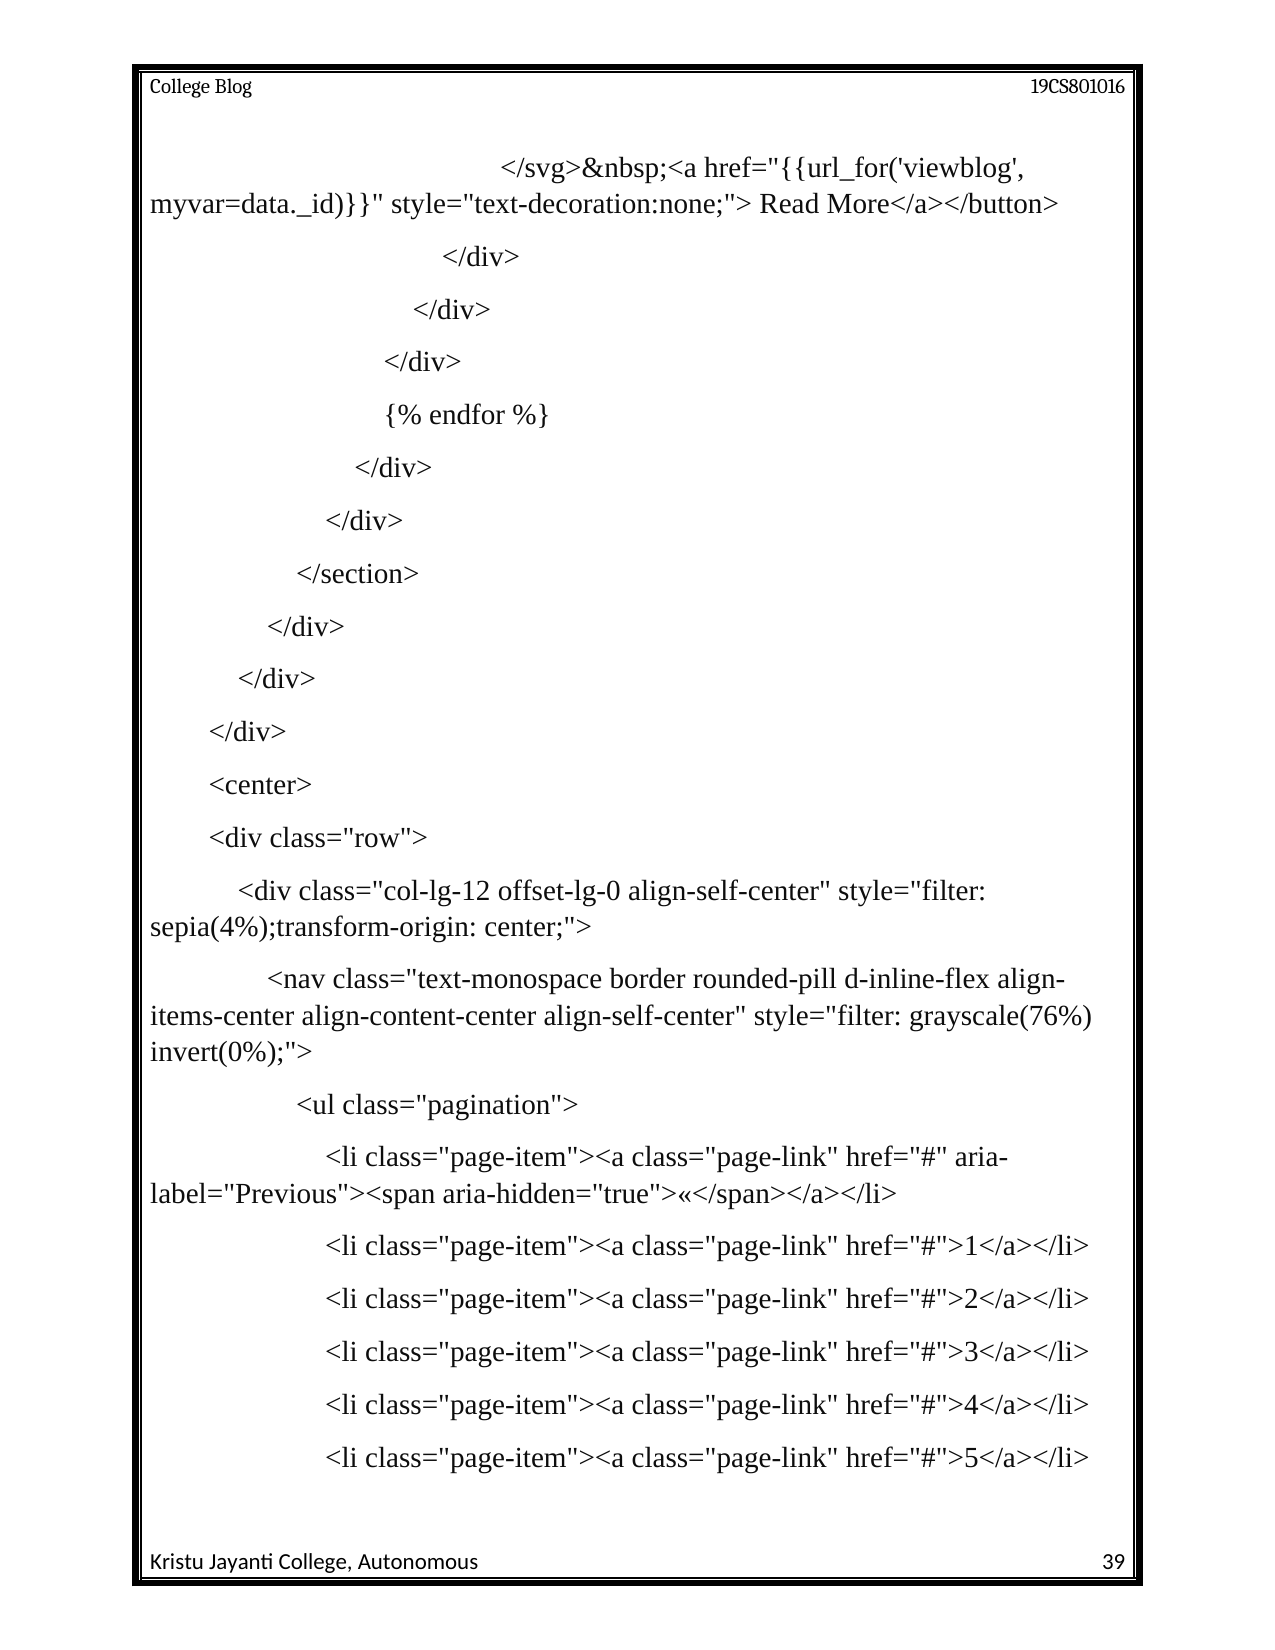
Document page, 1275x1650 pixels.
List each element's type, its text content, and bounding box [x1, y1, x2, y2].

text <li class="page-item"><a class="page-link" href="#">4</a></li> [150, 1387, 1125, 1421]
text </section> [150, 556, 1125, 589]
text <nav class="text-monospace border rounded-pill d-inline-flex align-items-center align-content-center align-self-center" style="filter: grayscale(76%) invert(0%);"> [150, 962, 1125, 1067]
text </div> [150, 661, 1125, 695]
text <ul class="pagination"> [150, 1087, 1125, 1120]
text <li class="page-item"><a class="page-link" href="#" aria-label="Previous"><span aria-hidden="true">«</span></a></li> [150, 1139, 1125, 1209]
text </div> [150, 239, 1125, 272]
text <li class="page-item"><a class="page-link" href="#">1</a></li> [150, 1228, 1125, 1262]
text </div> [150, 609, 1125, 642]
text <li class="page-item"><a class="page-link" href="#">2</a></li> [150, 1281, 1125, 1315]
text <div class="col-lg-12 offset-lg-0 align-self-center" style="filter: sepia(4%);transform-origin: center;"> [150, 873, 1125, 942]
text </div> [150, 714, 1125, 748]
text </div> [150, 503, 1125, 537]
text </div> [150, 292, 1125, 325]
text <div class="row"> [150, 820, 1125, 853]
text <li class="page-item"><a class="page-link" href="#">5</a></li> [150, 1440, 1125, 1473]
text </svg>&nbsp;<a href="{{url_for('viewblog', myvar=data._id)}}" style="text-decoration:none;"> Read More</a></button> [150, 150, 1125, 220]
text </div> [150, 344, 1125, 378]
text {% endfor %} [150, 397, 1125, 431]
text <center> [150, 767, 1125, 801]
text <li class="page-item"><a class="page-link" href="#">3</a></li> [150, 1334, 1125, 1368]
text </div> [150, 450, 1125, 484]
